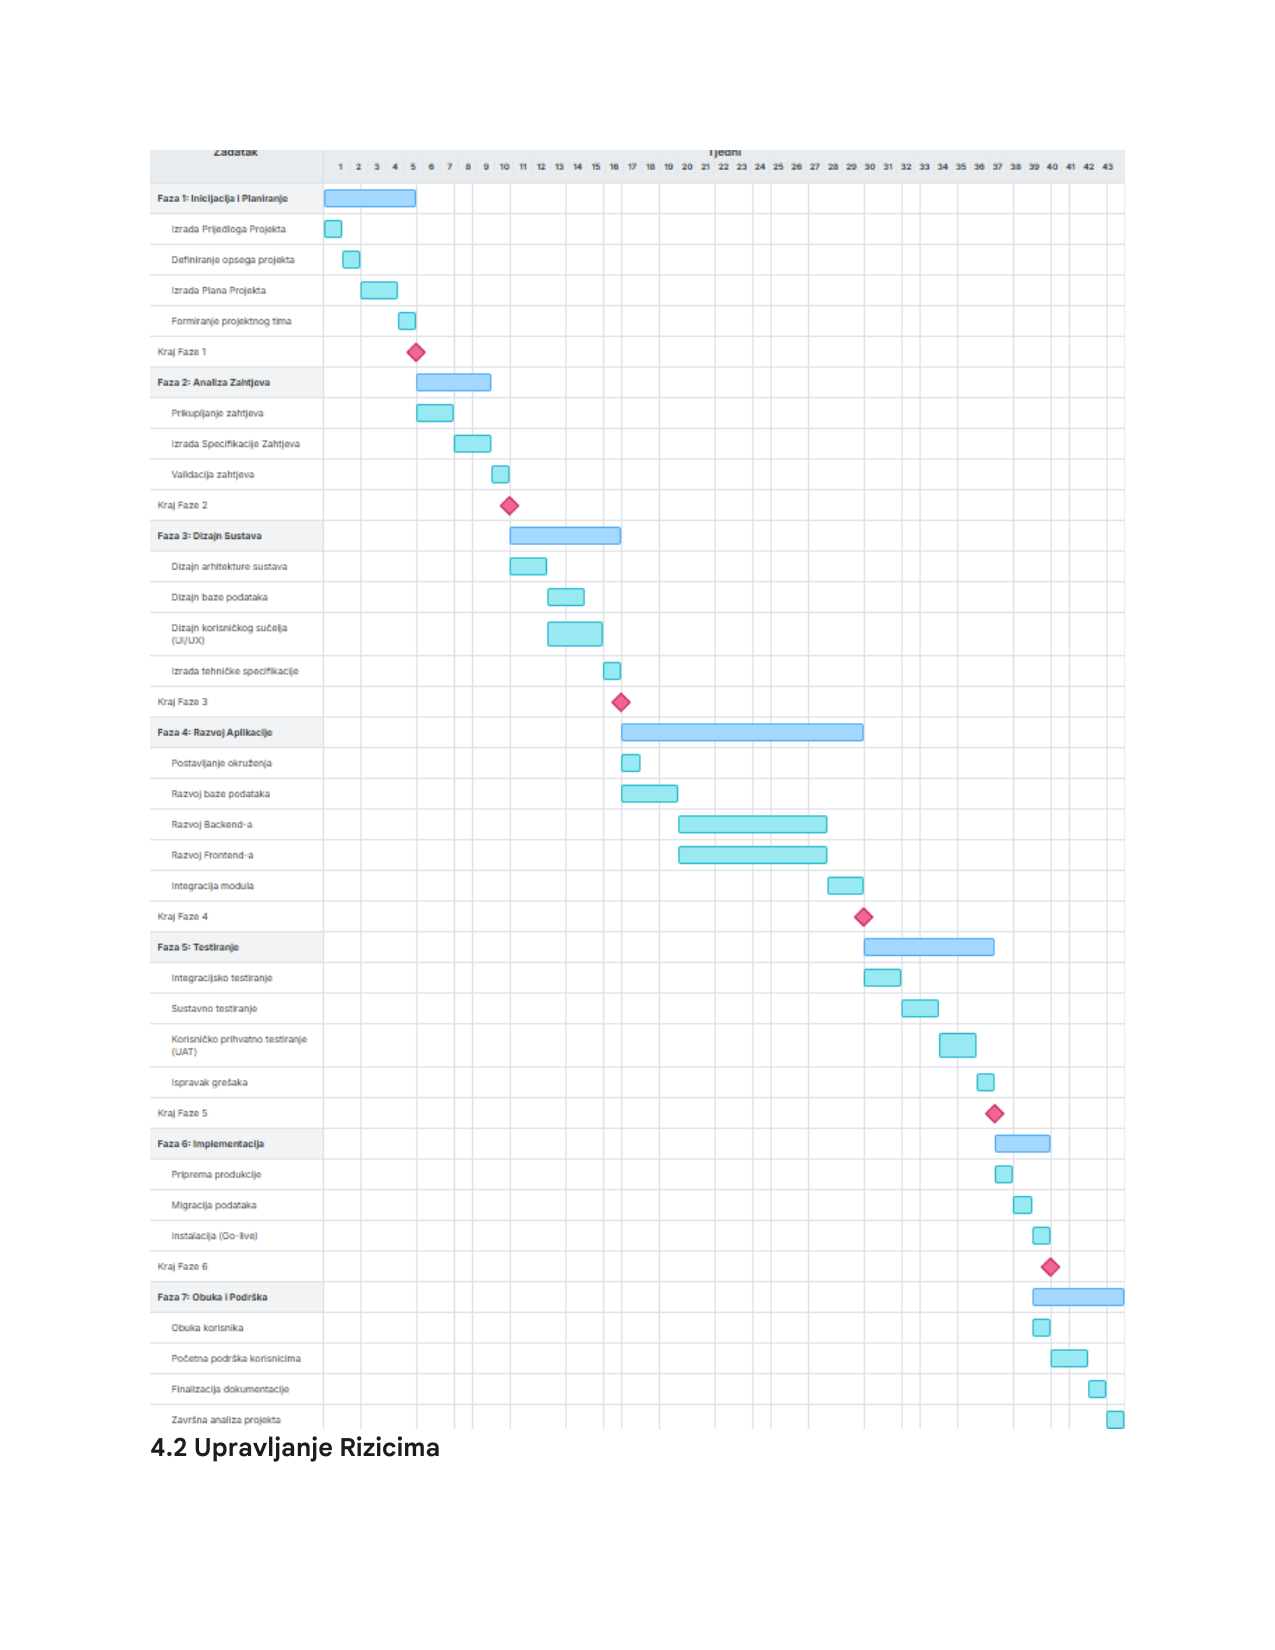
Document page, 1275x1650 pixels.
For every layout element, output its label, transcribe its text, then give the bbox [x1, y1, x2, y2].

subtitle 4.2 Upravljanje Rizicima [150, 1432, 1125, 1464]
picture [150, 150, 1125, 1429]
